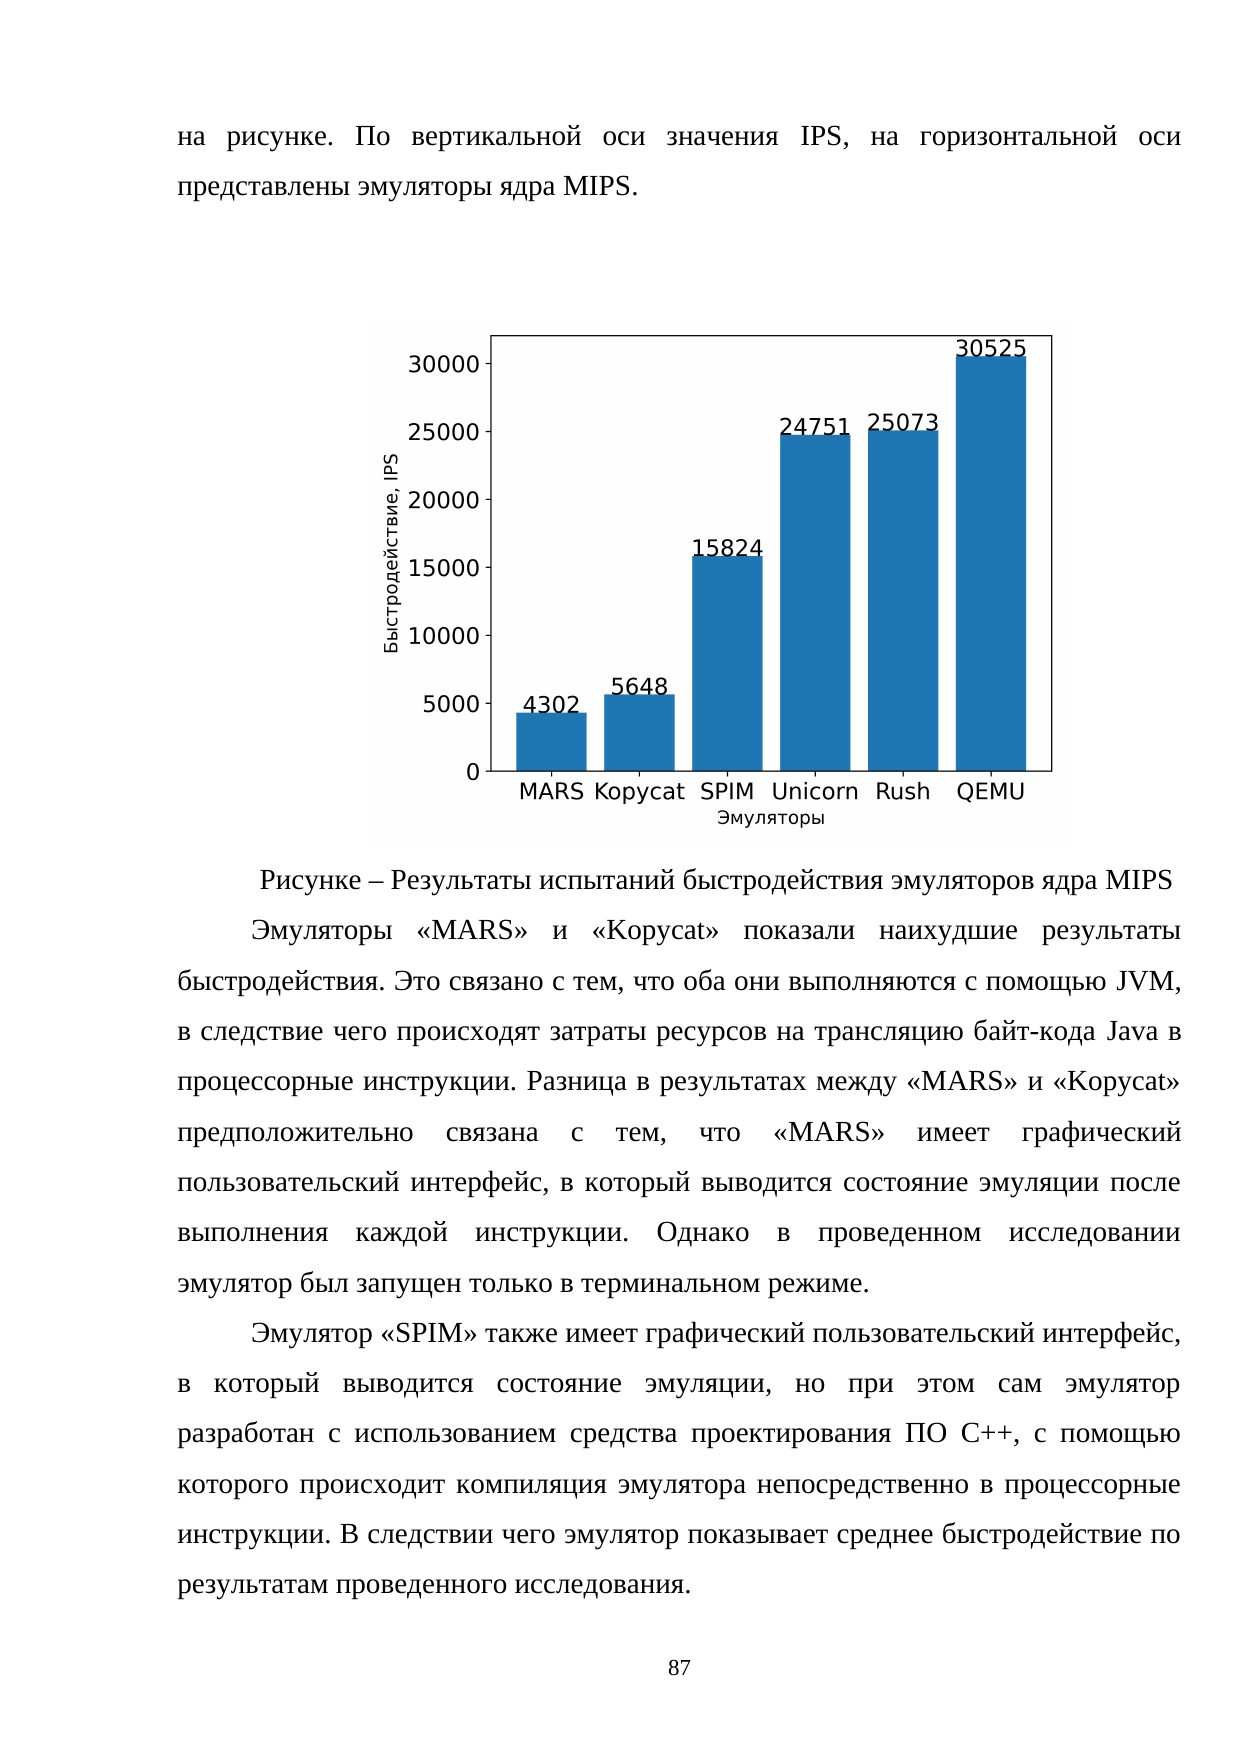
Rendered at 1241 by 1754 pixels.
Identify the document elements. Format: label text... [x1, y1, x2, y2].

picture [365, 319, 1068, 846]
text Рисунке – Результаты испытаний быстродействия эмуляторов ядра MIPS [177, 862, 1182, 896]
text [177, 118, 1182, 202]
text Эмуляторы «MARS» и «Kopycat» показали наихудшие результаты быстродействия. Это связано с тем, что оба они выполняются с помощью JVM, в следствие чего происходят затраты ресурсов на трансляцию байт-кода Java в процессорные инструкции. Разница в результатах между «MARS» и «Kopycat» предположительно связана с тем, что «MARS» имеет графический пользовательский интерфейс, в который выводится состояние эмуляции после выполнения каждой инструкции. Однако в проведенном исследовании эмулятор был запущен только в терминальном режиме. [177, 912, 1182, 1298]
text Эмулятор «SPIM» также имеет графический пользовательский интерфейс, в который выводится состояние эмуляции, но при этом сам эмулятор разработан с использованием средства проектирования ПО С++, с помощью которого происходит компиляция эмулятора непосредственно в процессорные инструкции. В следствии чего эмулятор показывает среднее быстродействие по результатам проведенного исследования. [177, 1315, 1182, 1600]
